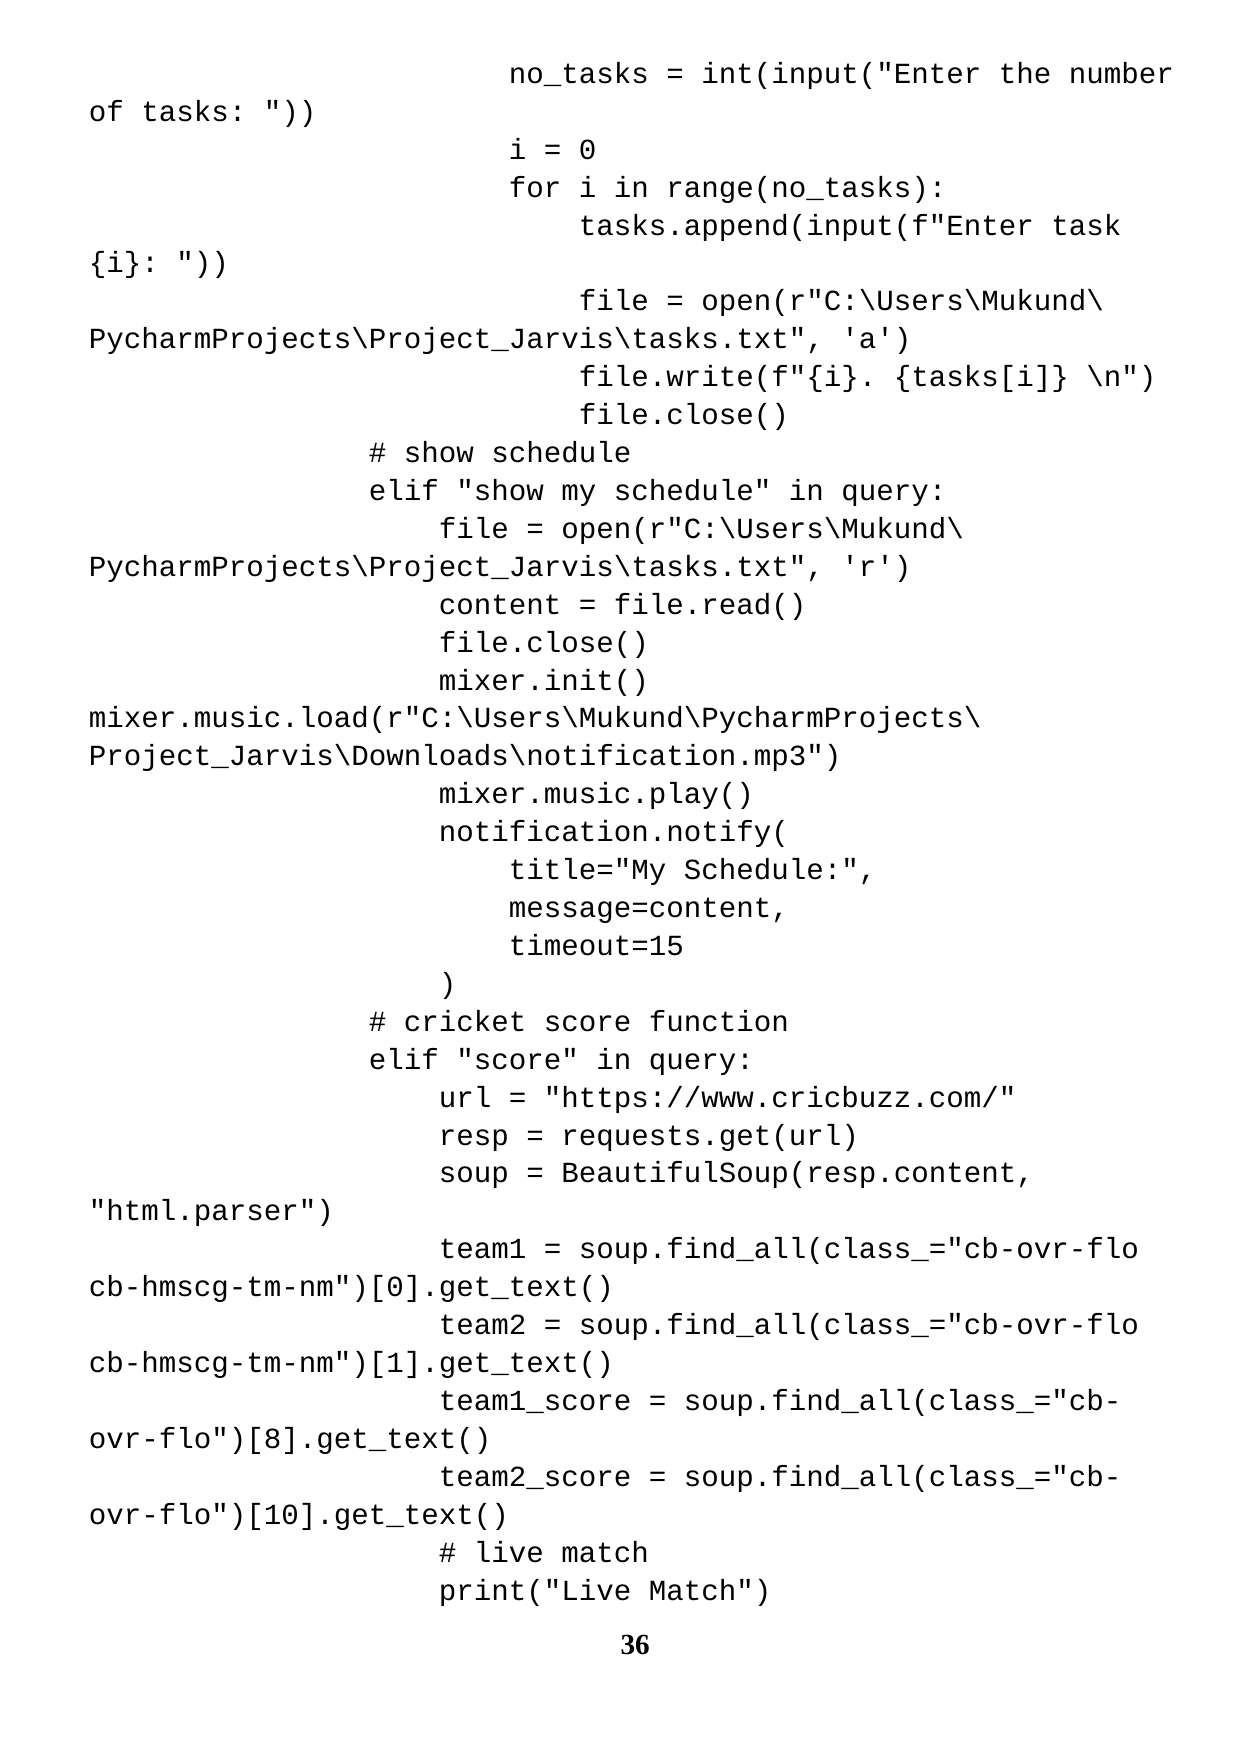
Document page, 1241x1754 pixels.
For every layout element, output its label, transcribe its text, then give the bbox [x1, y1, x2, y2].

text no_tasks = int(input("Enter the number of tasks: ")) [89, 59, 1181, 130]
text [89, 211, 1181, 282]
text file.close() [89, 628, 1181, 661]
text file = open(r"C:\Users\Mukund\PycharmProjects\Project_Jarvis\tasks.txt", 'r') [89, 514, 1181, 585]
text elif "show my schedule" in query: [89, 476, 1181, 509]
text for i in range(no_tasks): [89, 173, 1181, 206]
text content = file.read() [89, 590, 1181, 623]
text resp = requests.get(url) [89, 1121, 1181, 1154]
text elif "score" in query: [89, 1045, 1181, 1078]
text message=content, [89, 893, 1181, 926]
text team1_score = soup.find_all(class_="cb-ovr-flo")[8].get_text() [89, 1386, 1181, 1457]
text mixer.music.play() [89, 779, 1181, 812]
text team1 = soup.find_all(class_="cb-ovr-flo cb-hmscg-tm-nm")[0].get_text() [89, 1234, 1181, 1305]
text file.write(f"{i}. {tasks[i]} \n") [89, 362, 1181, 395]
text team2 = soup.find_all(class_="cb-ovr-flo cb-hmscg-tm-nm")[1].get_text() [89, 1310, 1181, 1381]
text url = "https://www.cricbuzz.com/" [89, 1083, 1181, 1116]
text # show schedule [89, 438, 1181, 471]
text print("Live Match") [89, 1576, 1181, 1609]
text title="My Schedule:", [89, 855, 1181, 888]
text mixer.init() mixer.music.load(r"C:\Users\Mukund\PycharmProjects\Project_Jarvis\Downloads\notification.mp3") [89, 666, 1181, 774]
text i = 0 [89, 135, 1181, 168]
text soup = BeautifulSoup(resp.content, "html.parser") [89, 1159, 1181, 1229]
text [89, 287, 1181, 357]
text file.close() [89, 400, 1181, 433]
text timeout=15 [89, 931, 1181, 964]
text # live match [89, 1538, 1181, 1571]
text ) [89, 969, 1181, 1002]
text notification.notify( [89, 817, 1181, 850]
text team2_score = soup.find_all(class_="cb-ovr-flo")[10].get_text() [89, 1462, 1181, 1533]
text # cricket score function [89, 1007, 1181, 1040]
